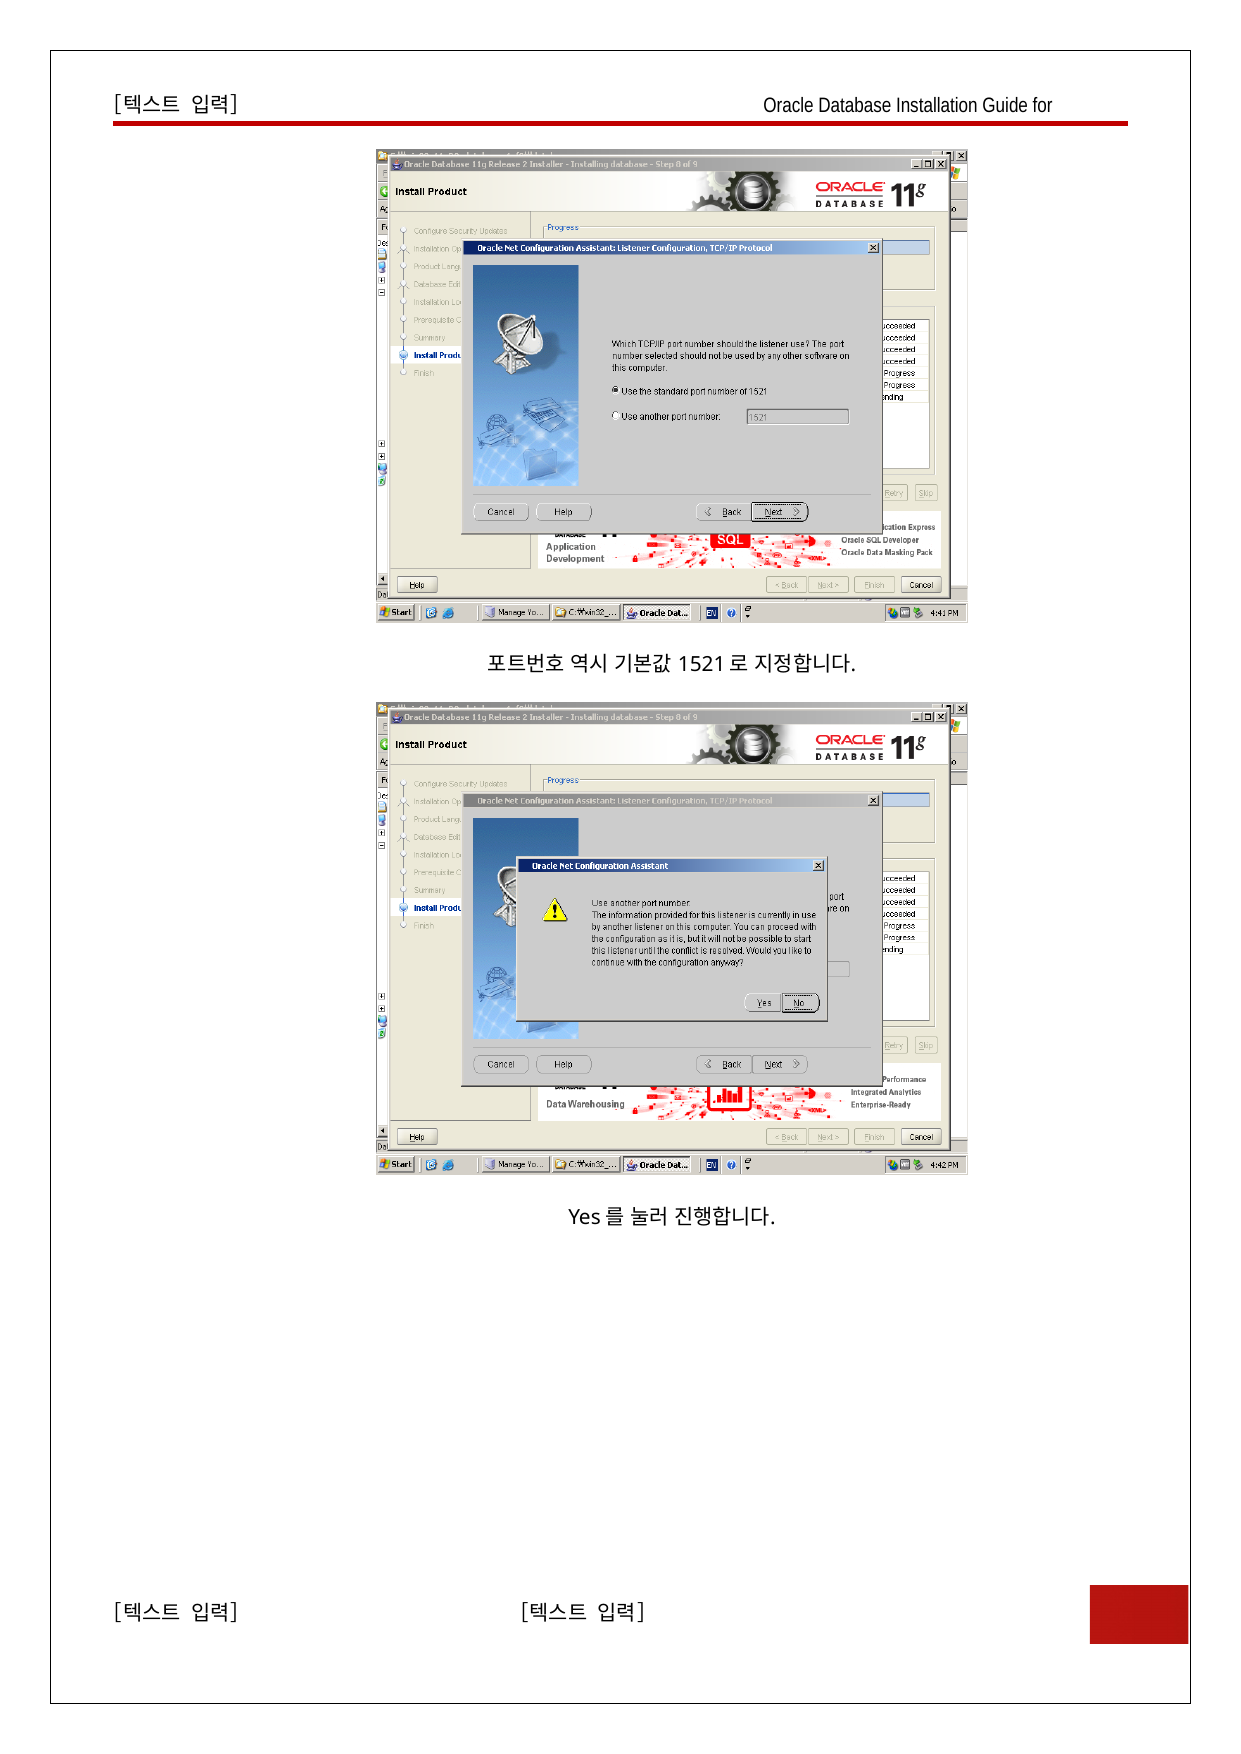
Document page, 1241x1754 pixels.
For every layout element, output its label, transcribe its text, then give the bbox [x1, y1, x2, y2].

picture [376, 149, 968, 623]
picture [1089, 1585, 1189, 1644]
picture [376, 702, 968, 1175]
text 포트번호 역시 기본값 1521로 지정합니다. [216, 647, 1128, 678]
text Yes를 눌러 진행합니다. [216, 1200, 1128, 1230]
